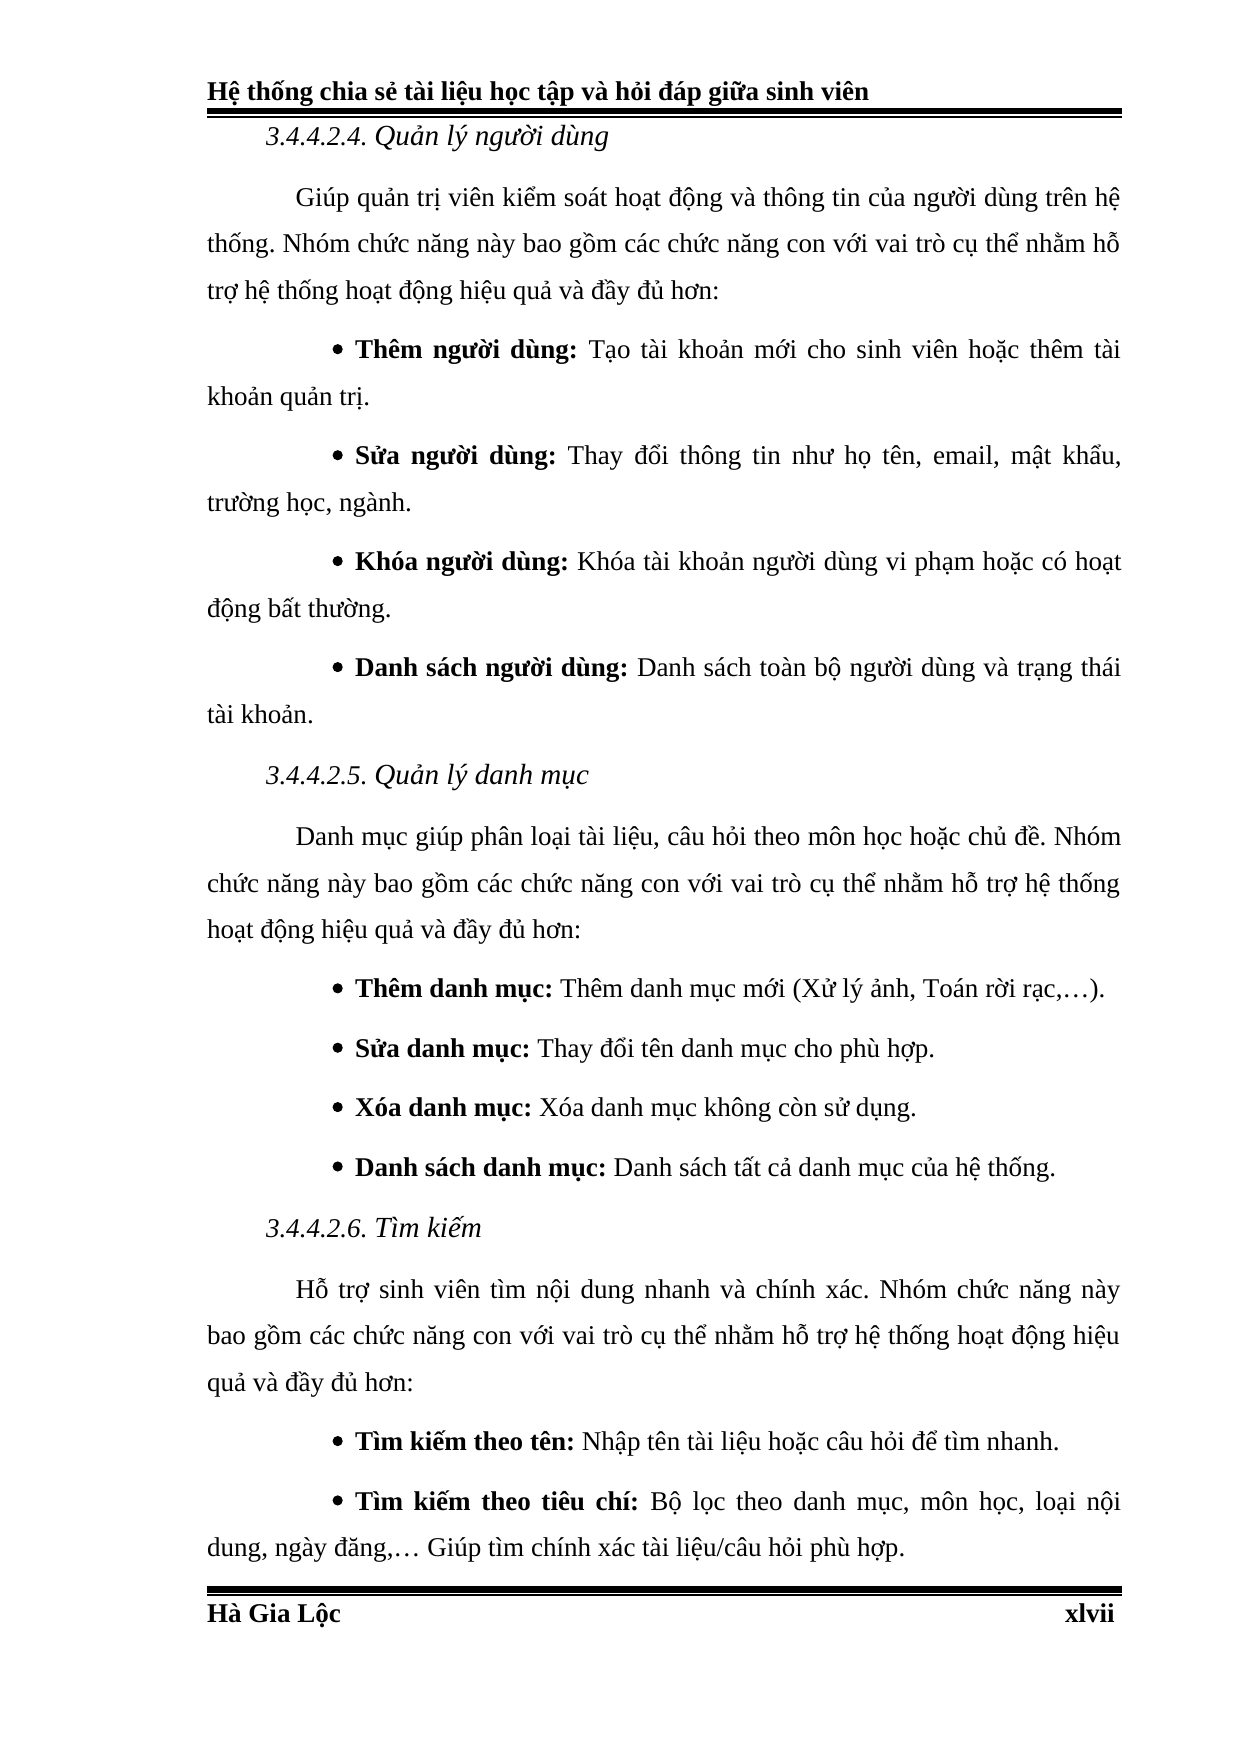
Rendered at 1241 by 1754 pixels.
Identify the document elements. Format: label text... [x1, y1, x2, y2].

list Xóa danh mục: Xóa danh mục không còn sử dụng. [207, 1091, 1122, 1122]
text Hỗ trợ sinh viên tìm nội dung nhanh và chính xác. Nhóm chức năng này bao gồm các chức năng con với vai trò cụ thể nhằm hỗ trợ hệ thống hoạt động hiệu quả và đầy đủ hơn: [207, 1273, 1122, 1397]
text Danh mục giúp phân loại tài liệu, câu hỏi theo môn học hoặc chủ đề. Nhóm chức năng này bao gồm các chức năng con với vai trò cụ thể nhằm hỗ trợ hệ thống hoạt động hiệu quả và đầy đủ hơn: [207, 820, 1122, 944]
list Sửa danh mục: Thay đổi tên danh mục cho phù hợp. [207, 1032, 1122, 1063]
list Thêm danh mục: Thêm danh mục mới (Xử lý ảnh, Toán rời rạc,…). [207, 972, 1122, 1004]
list Thêm người dùng: Tạo tài khoản mới cho sinh viên hoặc thêm tài khoản quản trị. [207, 333, 1122, 411]
subtitle Tìm kiếm [207, 1210, 1122, 1243]
list Tìm kiếm theo tên: Nhập tên tài liệu hoặc câu hỏi để tìm nhanh. [207, 1425, 1122, 1457]
list Khóa người dùng: Khóa tài khoản người dùng vi phạm hoặc có hoạt động bất thường. [207, 545, 1122, 623]
list Sửa người dùng: Thay đổi thông tin như họ tên, email, mật khẩu, trường học, ngành. [207, 439, 1122, 517]
list Danh sách danh mục: Danh sách tất cả danh mục của hệ thống. [207, 1151, 1122, 1182]
subtitle Quản lý người dùng [207, 118, 1122, 152]
text Giúp quản trị viên kiểm soát hoạt động và thông tin của người dùng trên hệ thống. Nhóm chức năng này bao gồm các chức năng con với vai trò cụ thể nhằm hỗ trợ hệ thống hoạt động hiệu quả và đầy đủ hơn: [207, 181, 1122, 305]
list Danh sách người dùng: Danh sách toàn bộ người dùng và trạng thái tài khoản. [207, 651, 1122, 729]
list Tìm kiếm theo tiêu chí: Bộ lọc theo danh mục, môn học, loại nội dung, ngày đăng,… Giúp tìm chính xác tài liệu/câu hỏi phù hợp. [207, 1485, 1122, 1563]
subtitle Quản lý danh mục [207, 757, 1122, 791]
